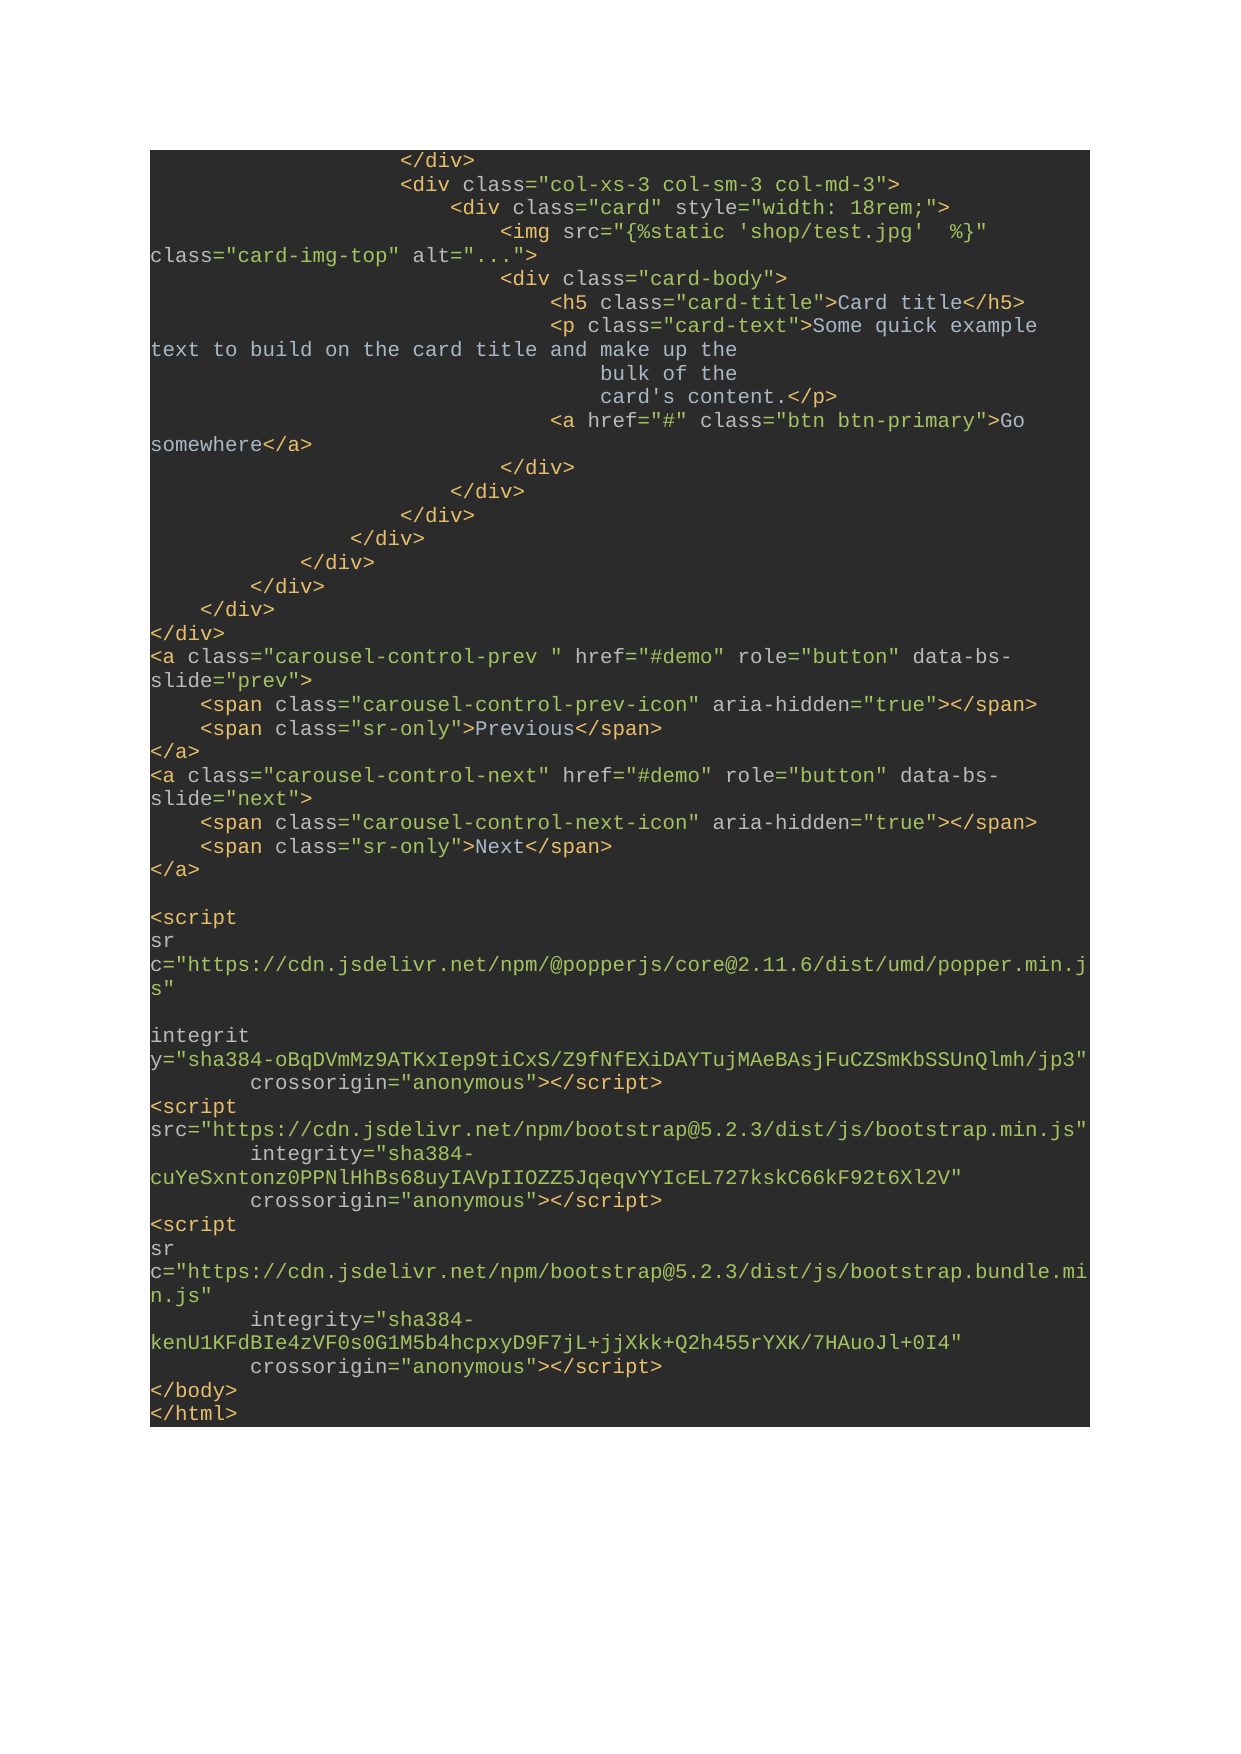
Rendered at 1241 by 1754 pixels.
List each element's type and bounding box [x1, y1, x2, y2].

text [150, 150, 1090, 1427]
